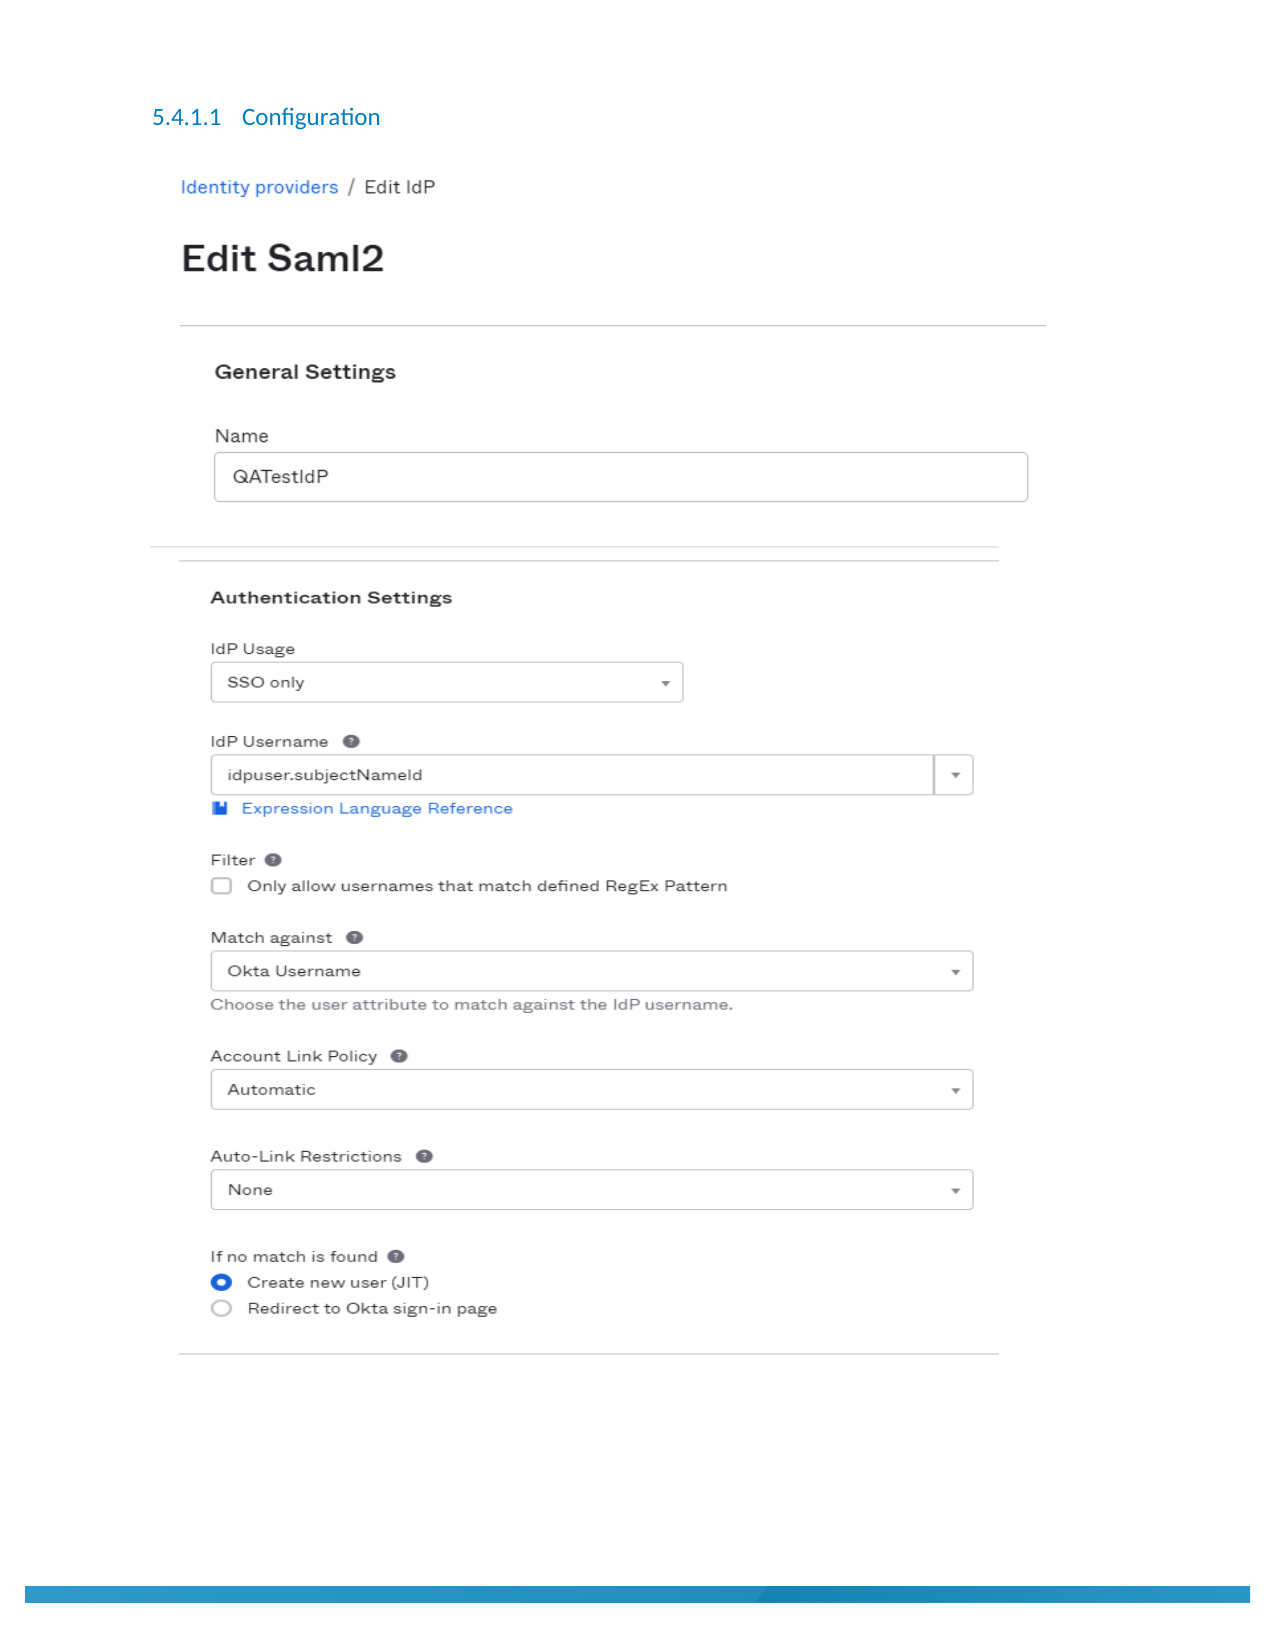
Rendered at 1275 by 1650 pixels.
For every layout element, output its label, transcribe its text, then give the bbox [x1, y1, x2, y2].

picture [150, 541, 999, 1361]
picture [25, 1586, 1250, 1603]
subtitle Configuration [152, 101, 1125, 132]
picture [150, 160, 1046, 513]
